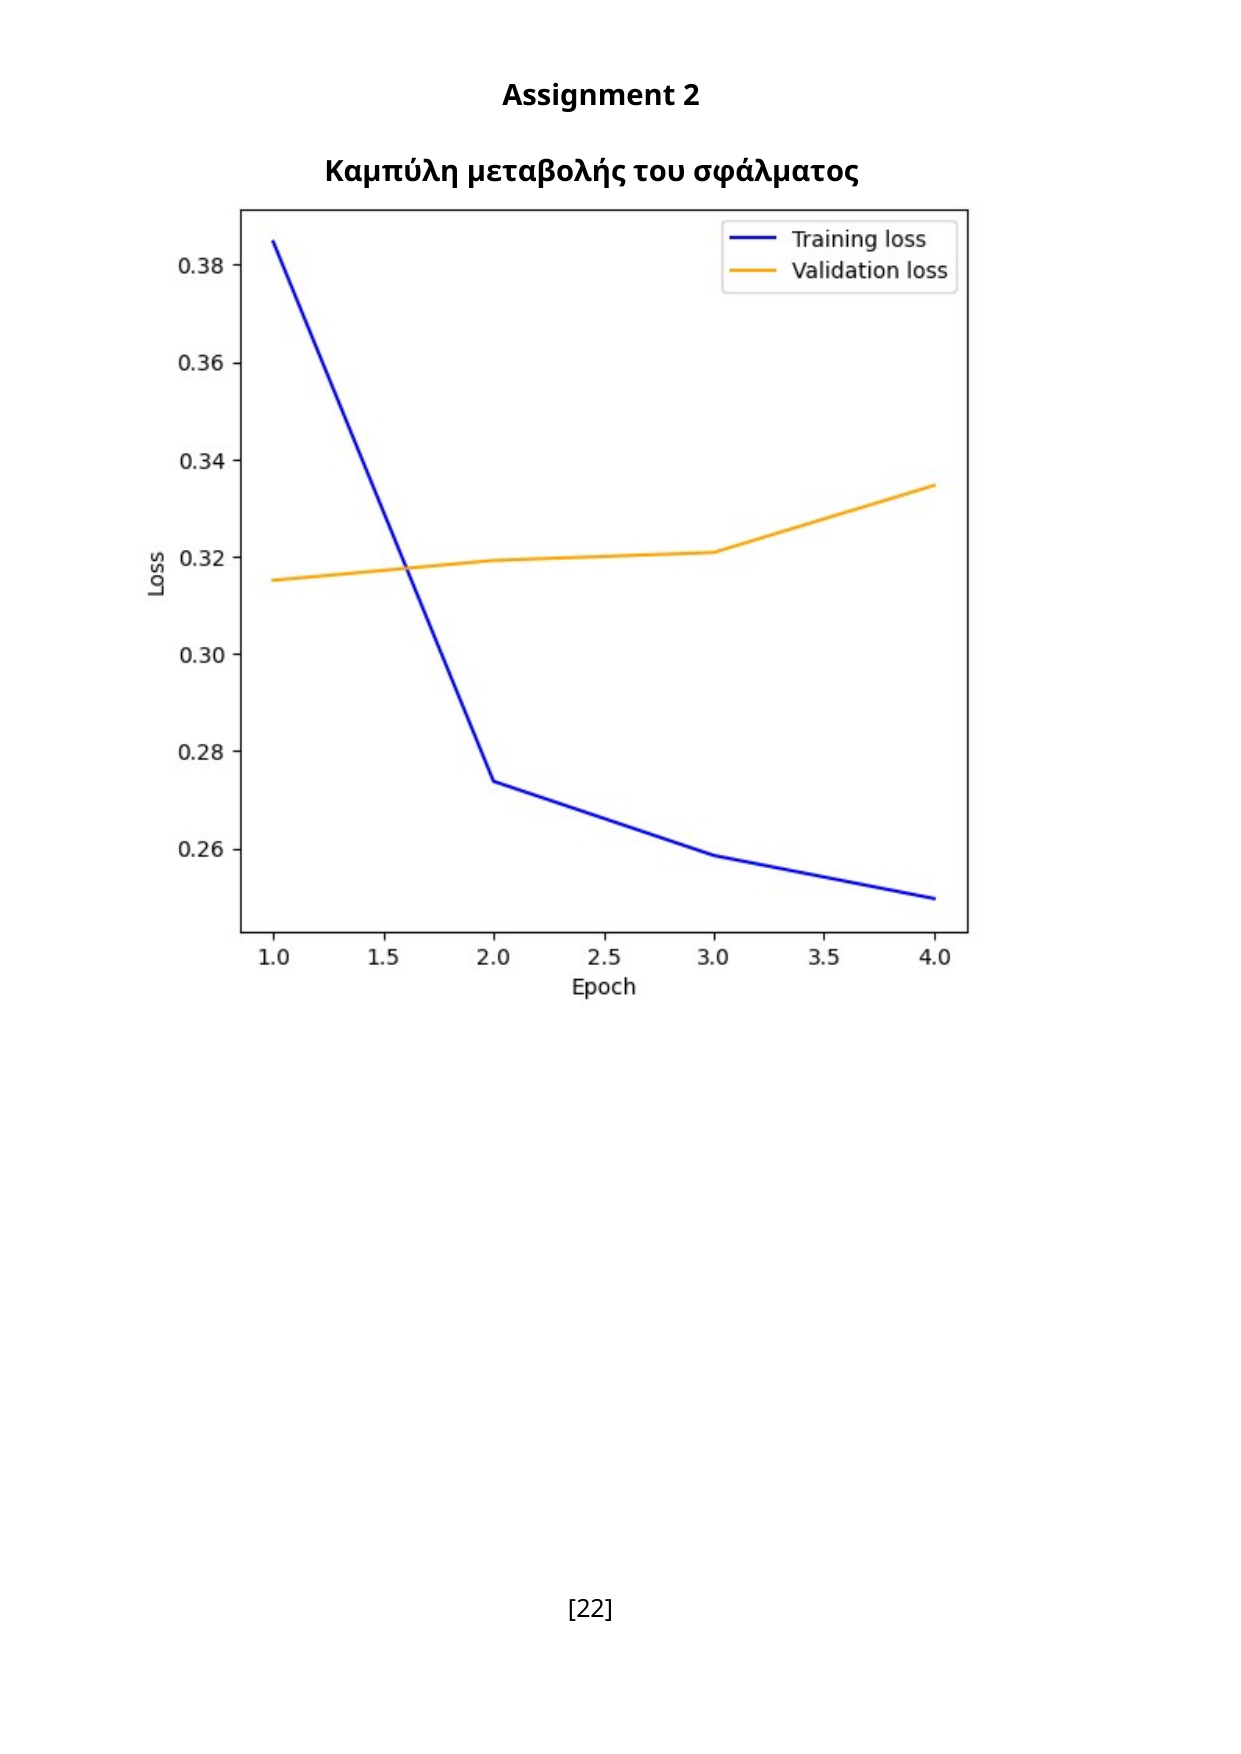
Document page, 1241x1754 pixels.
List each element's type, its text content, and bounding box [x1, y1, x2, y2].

picture [131, 194, 983, 1015]
subtitle Καμπύλη μεταβολής του σφάλματος [150, 151, 1033, 190]
